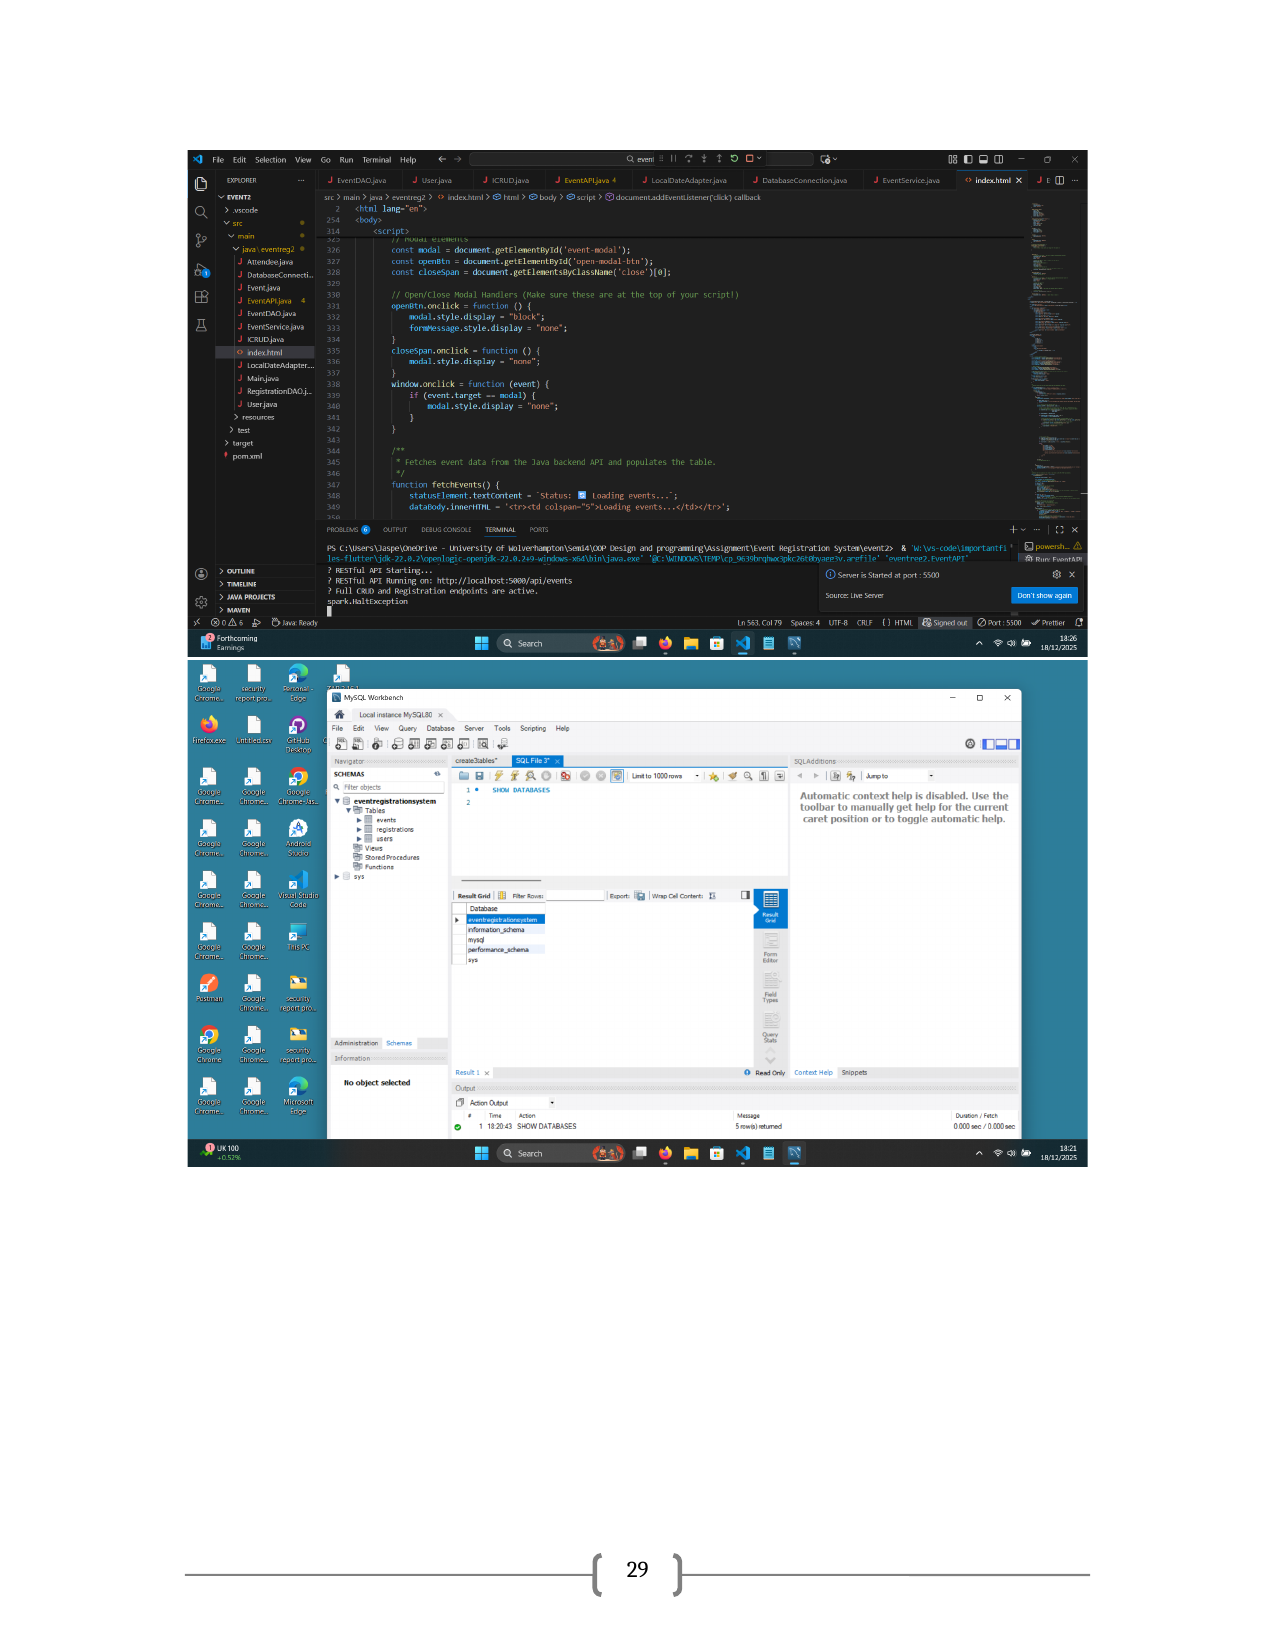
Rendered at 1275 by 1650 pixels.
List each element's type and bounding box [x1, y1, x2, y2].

picture [187, 150, 1088, 657]
picture [187, 660, 1088, 1167]
